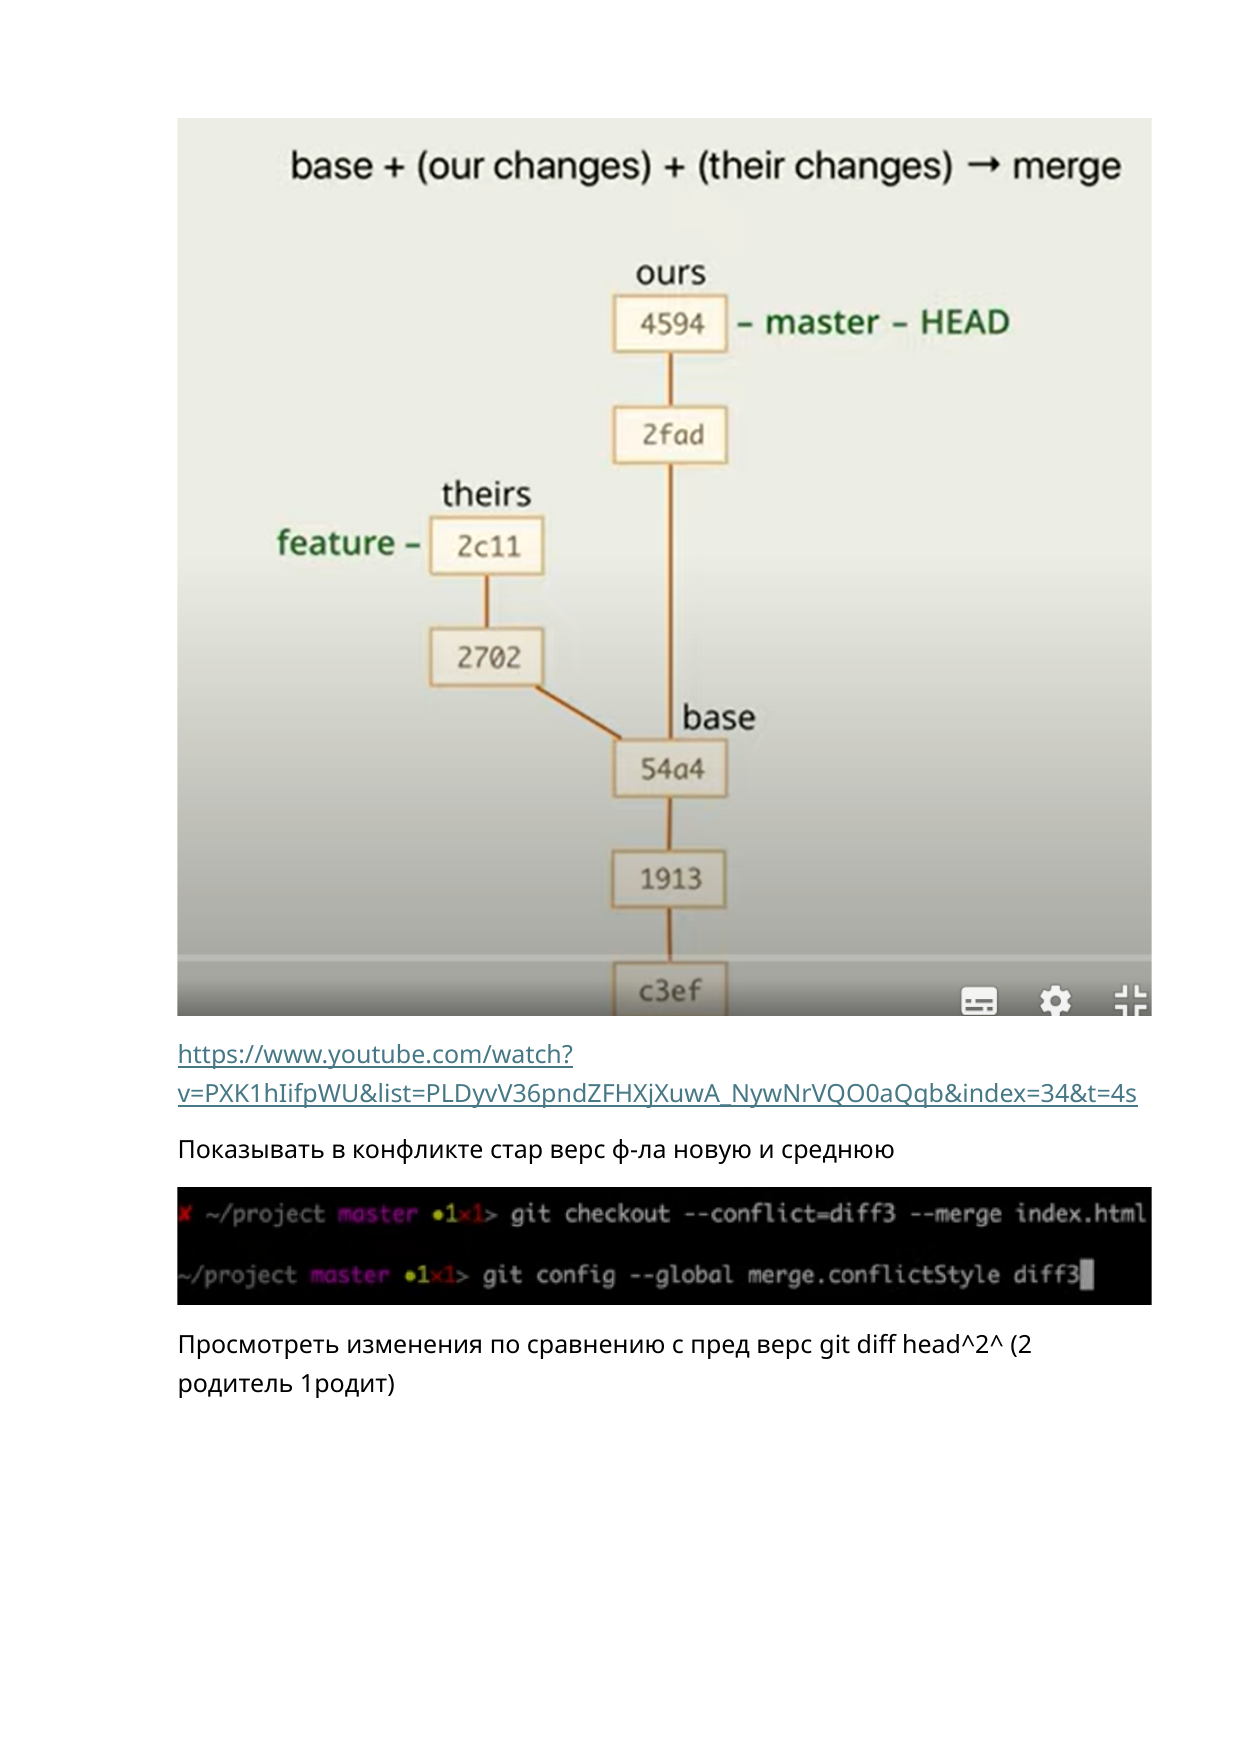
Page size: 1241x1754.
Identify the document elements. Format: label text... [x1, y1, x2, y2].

text https://www.youtube.com/watch?v=PXK1hIifpWU&list=PLDyvV36pndZFHXjXuwA_NywNrVQO0aQqb&index=34&t=4s [177, 1037, 1152, 1110]
picture [177, 1187, 1152, 1305]
text Просмотреть изменения по сравнению с пред верс git diff head^2^ (2 родитель 1родит) [177, 1326, 1152, 1399]
picture [177, 118, 1152, 1016]
text Показывать в конфликте стар верс ф-ла новую и среднюю [177, 1132, 1152, 1166]
